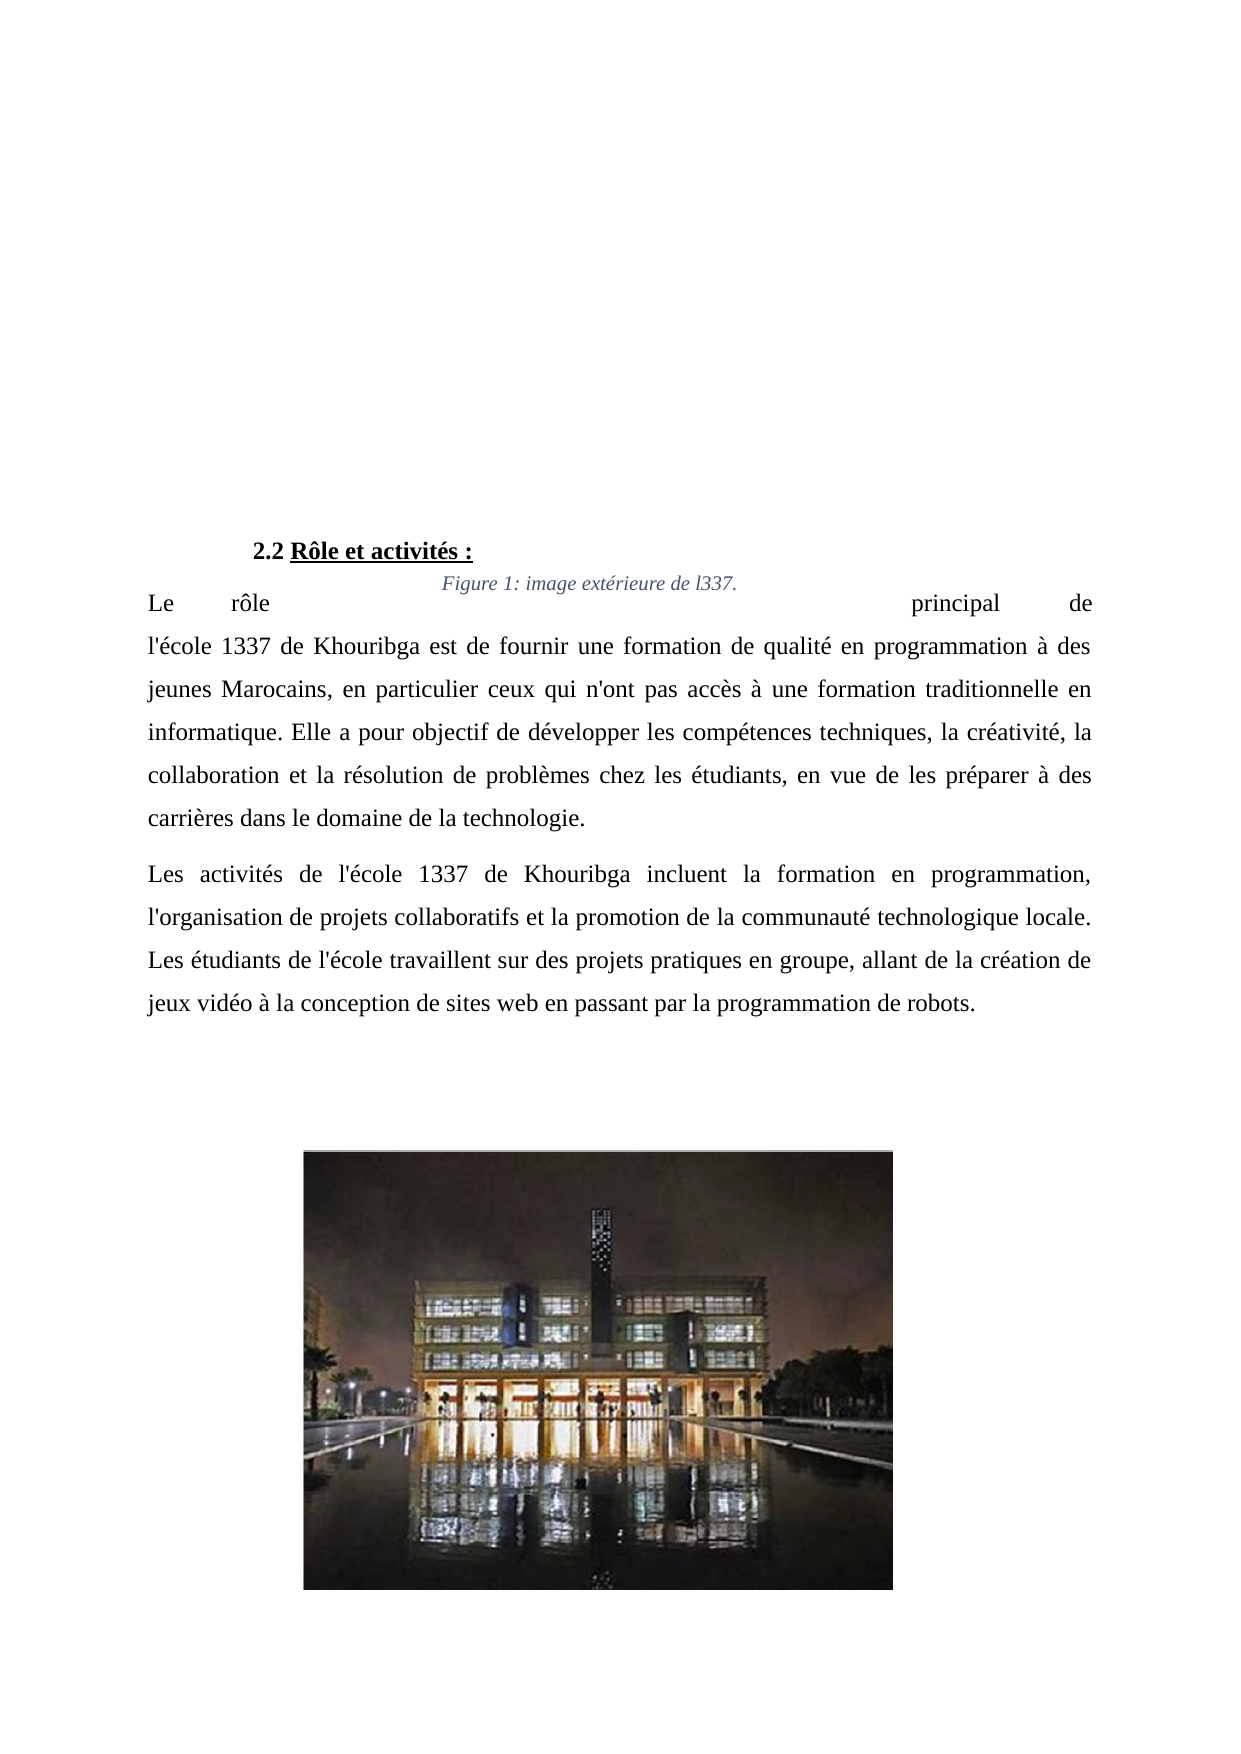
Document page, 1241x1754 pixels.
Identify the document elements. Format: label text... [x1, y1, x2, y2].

subtitle Rôle et activités : [253, 536, 1093, 565]
picture [302, 1150, 893, 1590]
text Le rôle principal de l'école 1337 de Khouribga est de fournir une formation de qualité en programmation à des jeunes Marocains, en particulier ceux qui n'ont pas accès à une formation traditionnelle en informatique. Elle a pour objectif de développer les compétences techniques, la créativité, la collaboration et la résolution de problèmes chez les étudiants, en vue de les préparer à des carrières dans le domaine de la technologie. [148, 588, 1093, 832]
text Les activités de l'école 1337 de Khouribga incluent la formation en programmation, l'organisation de projets collaboratifs et la promotion de la communauté technologique locale. Les étudiants de l'école travaillent sur des projets pratiques en groupe, allant de la création de jeux vidéo à la conception de sites web en passant par la programmation de robots. [148, 859, 1093, 1017]
